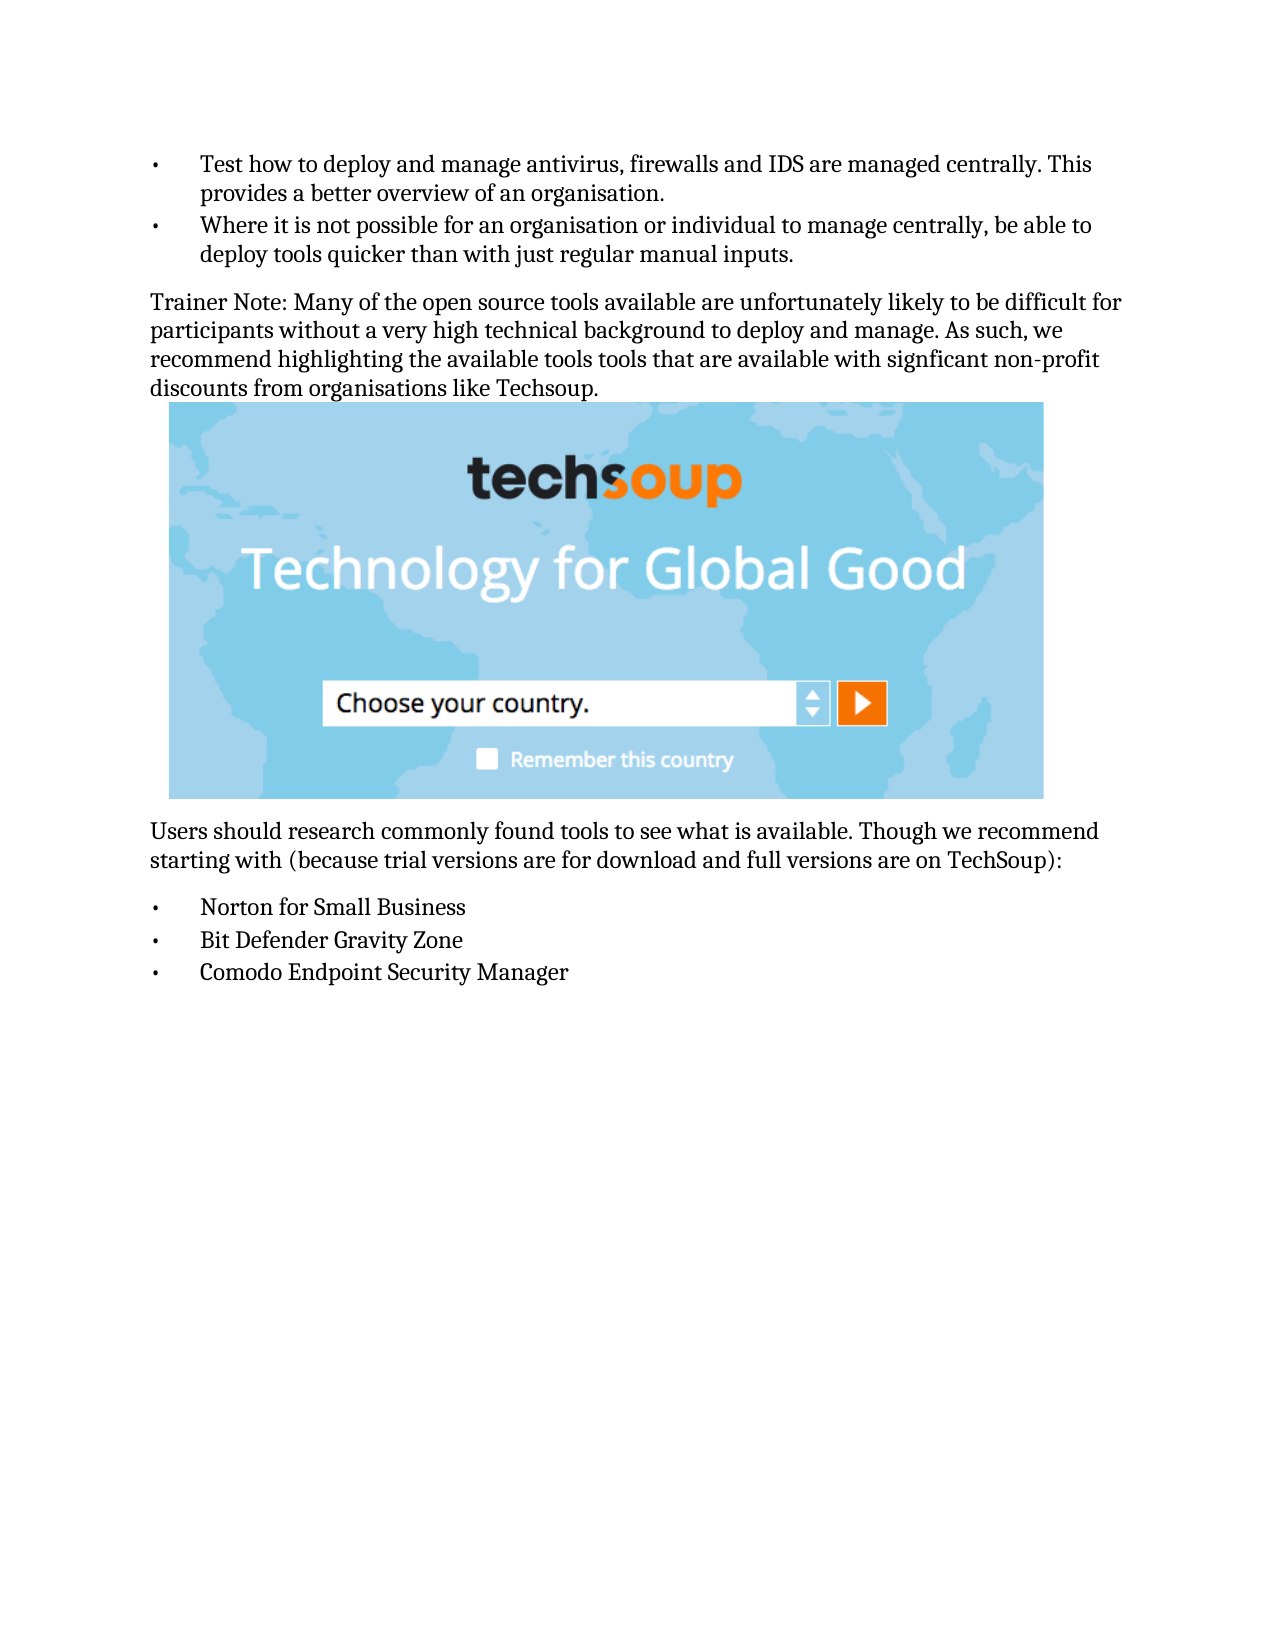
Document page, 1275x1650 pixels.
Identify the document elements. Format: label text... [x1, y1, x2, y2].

picture [168, 402, 1044, 799]
list Comodo Endpoint Security Manager [150, 958, 1125, 987]
list Norton for Small Business [150, 893, 1125, 922]
list Where it is not possible for an organisation or individual to manage centrally, be able to deploy tools quicker than with just regular manual inputs. [150, 211, 1125, 269]
list Bit Defender Gravity Zone [150, 926, 1125, 954]
list Test how to deploy and manage antivirus, firewalls and IDS are managed centrally. This provides a better overview of an organisation. [150, 150, 1125, 207]
text Users should research commonly found tools to see what is available. Though we recommend starting with (because trial versions are for download and full versions are on TechSoup): [150, 817, 1125, 874]
